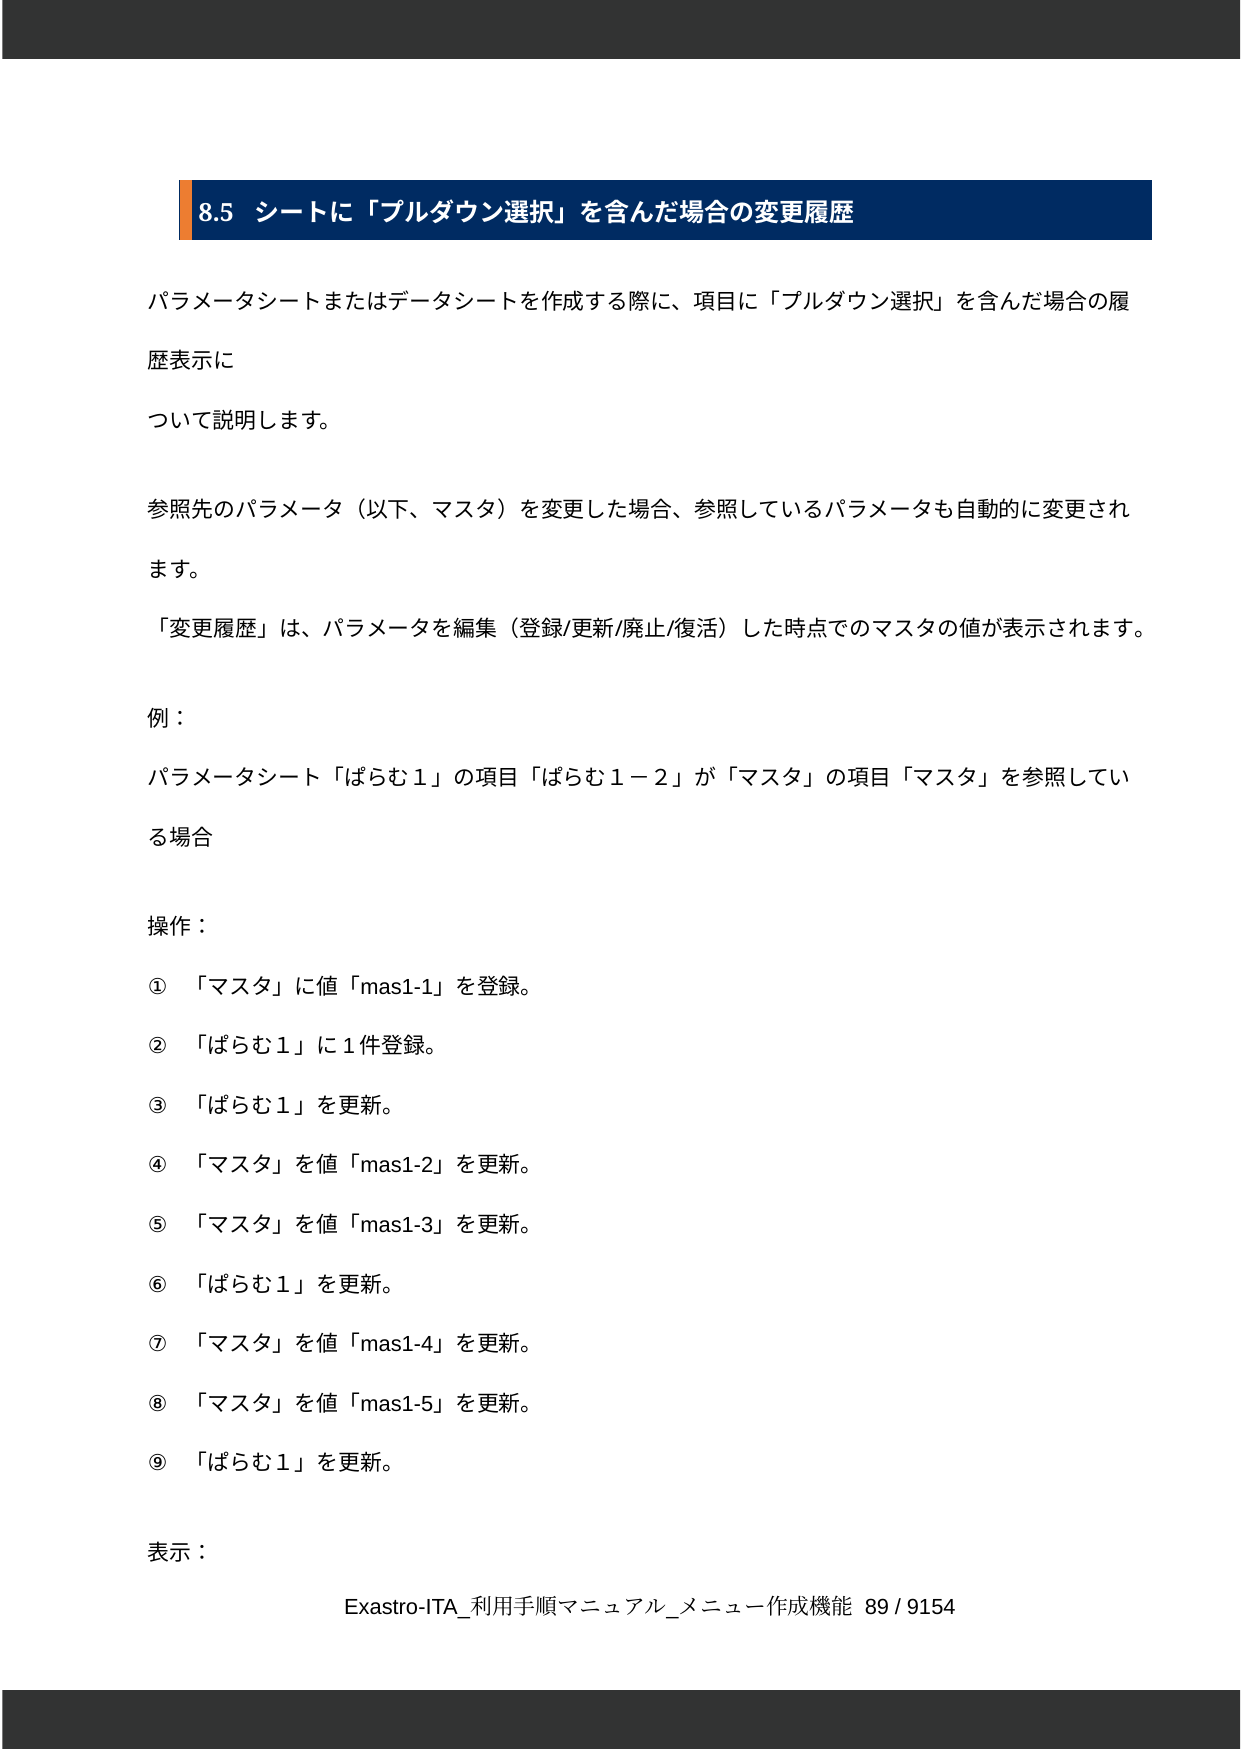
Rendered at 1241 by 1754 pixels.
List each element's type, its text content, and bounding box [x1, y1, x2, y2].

text 「変更履歴」は、パラメータを編集（登録/更新/廃止/復活）した時点でのマスタの値が表示されます。 [148, 597, 1152, 657]
subtitle シートに「プルダウン選択」を含んだ場合の変更履歴 [192, 180, 1152, 240]
list 「ぱらむ１」を更新。 [148, 1432, 1152, 1491]
text 例： [148, 687, 1152, 746]
list 「マスタ」を値「mas1-2」を更新。 [148, 1134, 1152, 1193]
text パラメータシートまたはデータシートを作成する際に、項目に「プルダウン選択」を含んだ場合の履歴表示に ついて説明します。 [148, 270, 1152, 448]
text パラメータシート「ぱらむ１」の項目「ぱらむ１－２」が「マスタ」の項目「マスタ」を参照している場合 [148, 746, 1152, 866]
list 「マスタ」に値「mas1-1」を登録。 [148, 955, 1152, 1014]
list 「マスタ」を値「mas1-4」を更新。 [148, 1312, 1152, 1372]
text 表示： [148, 1521, 1152, 1581]
list 「ぱらむ１」に1件登録。 [148, 1014, 1152, 1074]
list 「マスタ」を値「mas1-5」を更新。 [148, 1372, 1152, 1432]
text 参照先のパラメータ（以下、マスタ）を変更した場合、参照しているパラメータも自動的に変更されます。 [148, 478, 1152, 597]
text 操作： [148, 895, 1152, 955]
list 「ぱらむ１」を更新。 [148, 1074, 1152, 1134]
list 「ぱらむ１」を更新。 [148, 1253, 1152, 1312]
list 「マスタ」を値「mas1-3」を更新。 [148, 1193, 1152, 1253]
picture [2, 1690, 1241, 1749]
picture [2, 0, 1241, 59]
